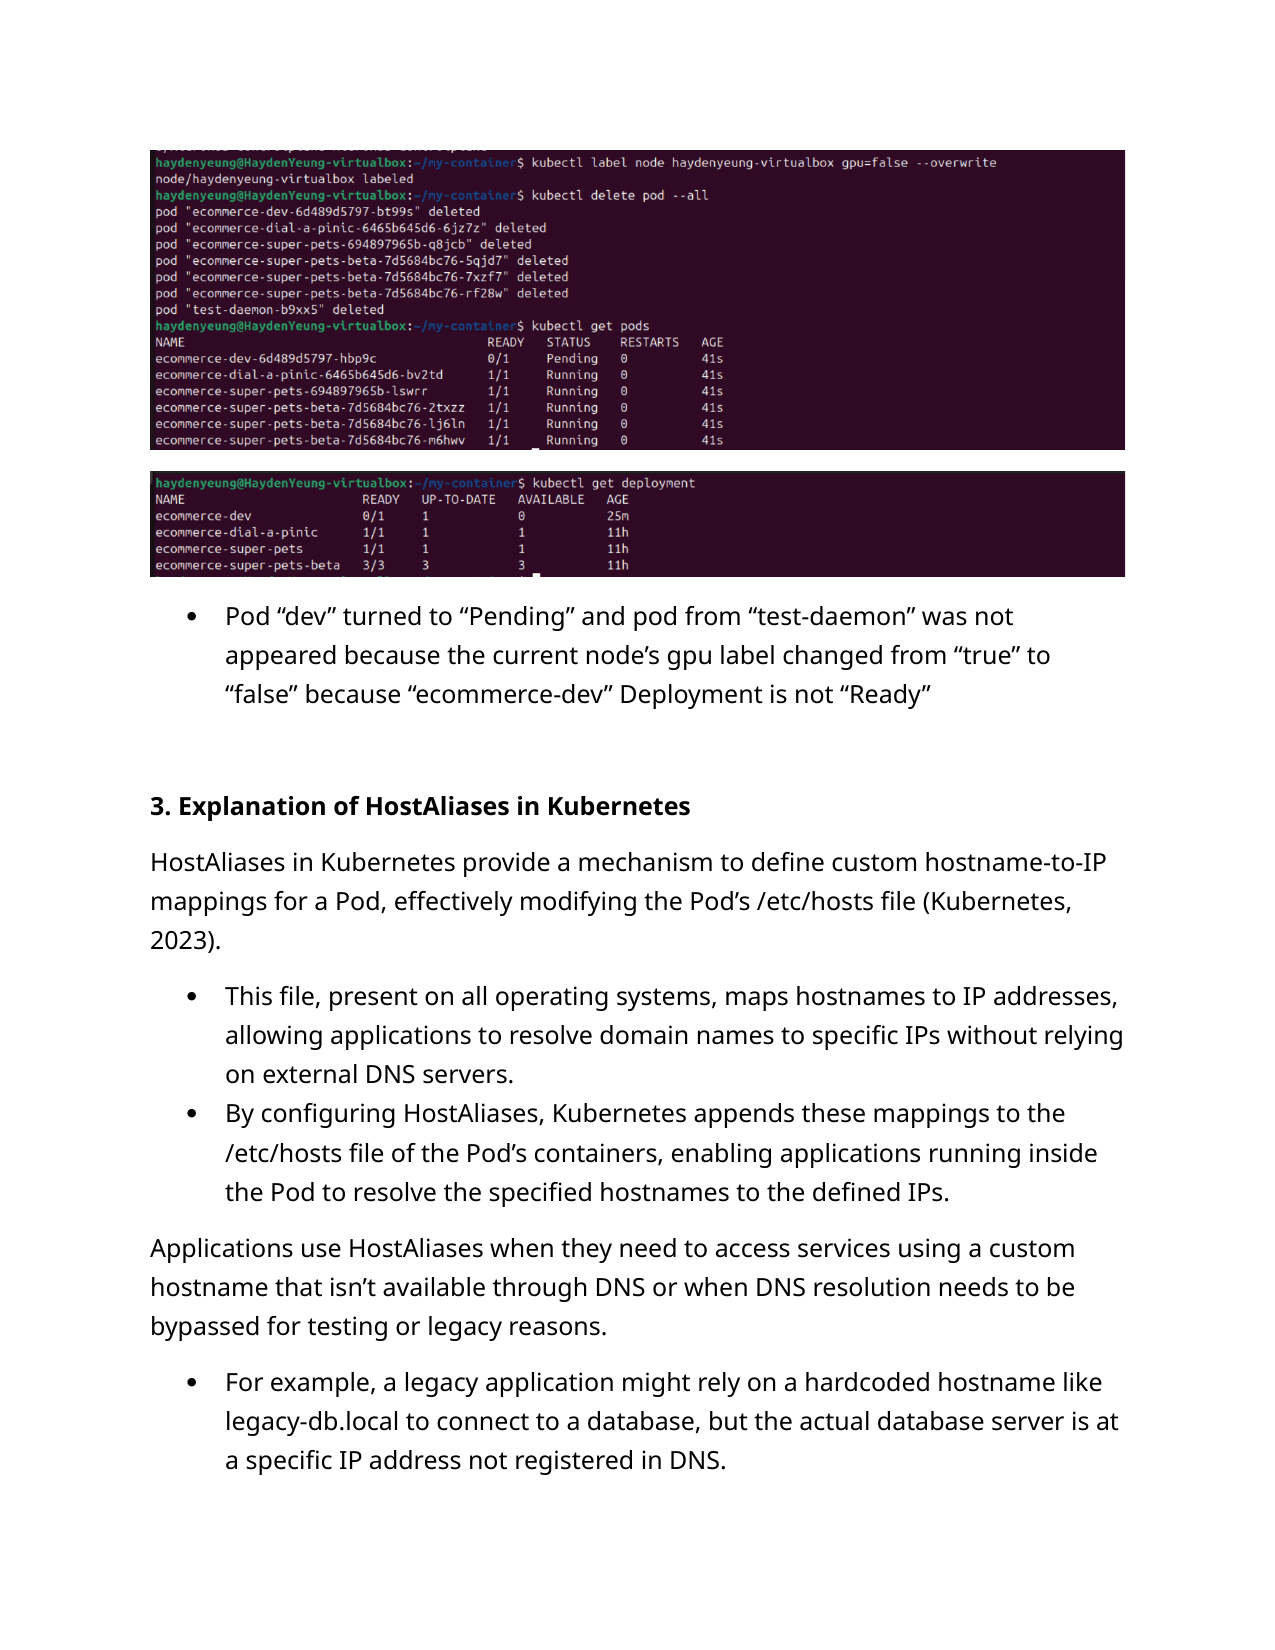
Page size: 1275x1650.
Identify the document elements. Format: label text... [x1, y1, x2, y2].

text 3. Explanation of HostAliases in Kubernetes [150, 789, 1125, 823]
text Applications use HostAliases when they need to access services using a custom hostname that isn’t available through DNS or when DNS resolution needs to be bypassed for testing or legacy reasons. [150, 1230, 1125, 1343]
list By configuring HostAliases, Kubernetes appends these mappings to the /etc/hosts file of the Pod’s containers, enabling applications running inside the Pod to resolve the specified hostnames to the defined IPs. [187, 1096, 1125, 1208]
list Pod “dev” turned to “Pending” and pod from “test-daemon” was not appeared because the current node’s gpu label changed from “true” to “false” because “ecommerce-dev” Deployment is not “Ready” [187, 599, 1125, 711]
picture [150, 150, 1125, 450]
text HostAliases in Kubernetes provide a mechanism to define custom hostname-to-IP mappings for a Pod, effectively modifying the Pod’s /etc/hosts file (Kubernetes, 2023). [150, 844, 1125, 957]
list This file, present on all operating systems, maps hostnames to IP addresses, allowing applications to resolve domain names to specific IPs without relying on external DNS servers. [187, 979, 1125, 1091]
list For example, a legacy application might rely on a hardcoded hostname like legacy-db.local to connect to a database, but the actual database server is at a specific IP address not registered in DNS. [187, 1364, 1125, 1477]
picture [150, 471, 1125, 577]
